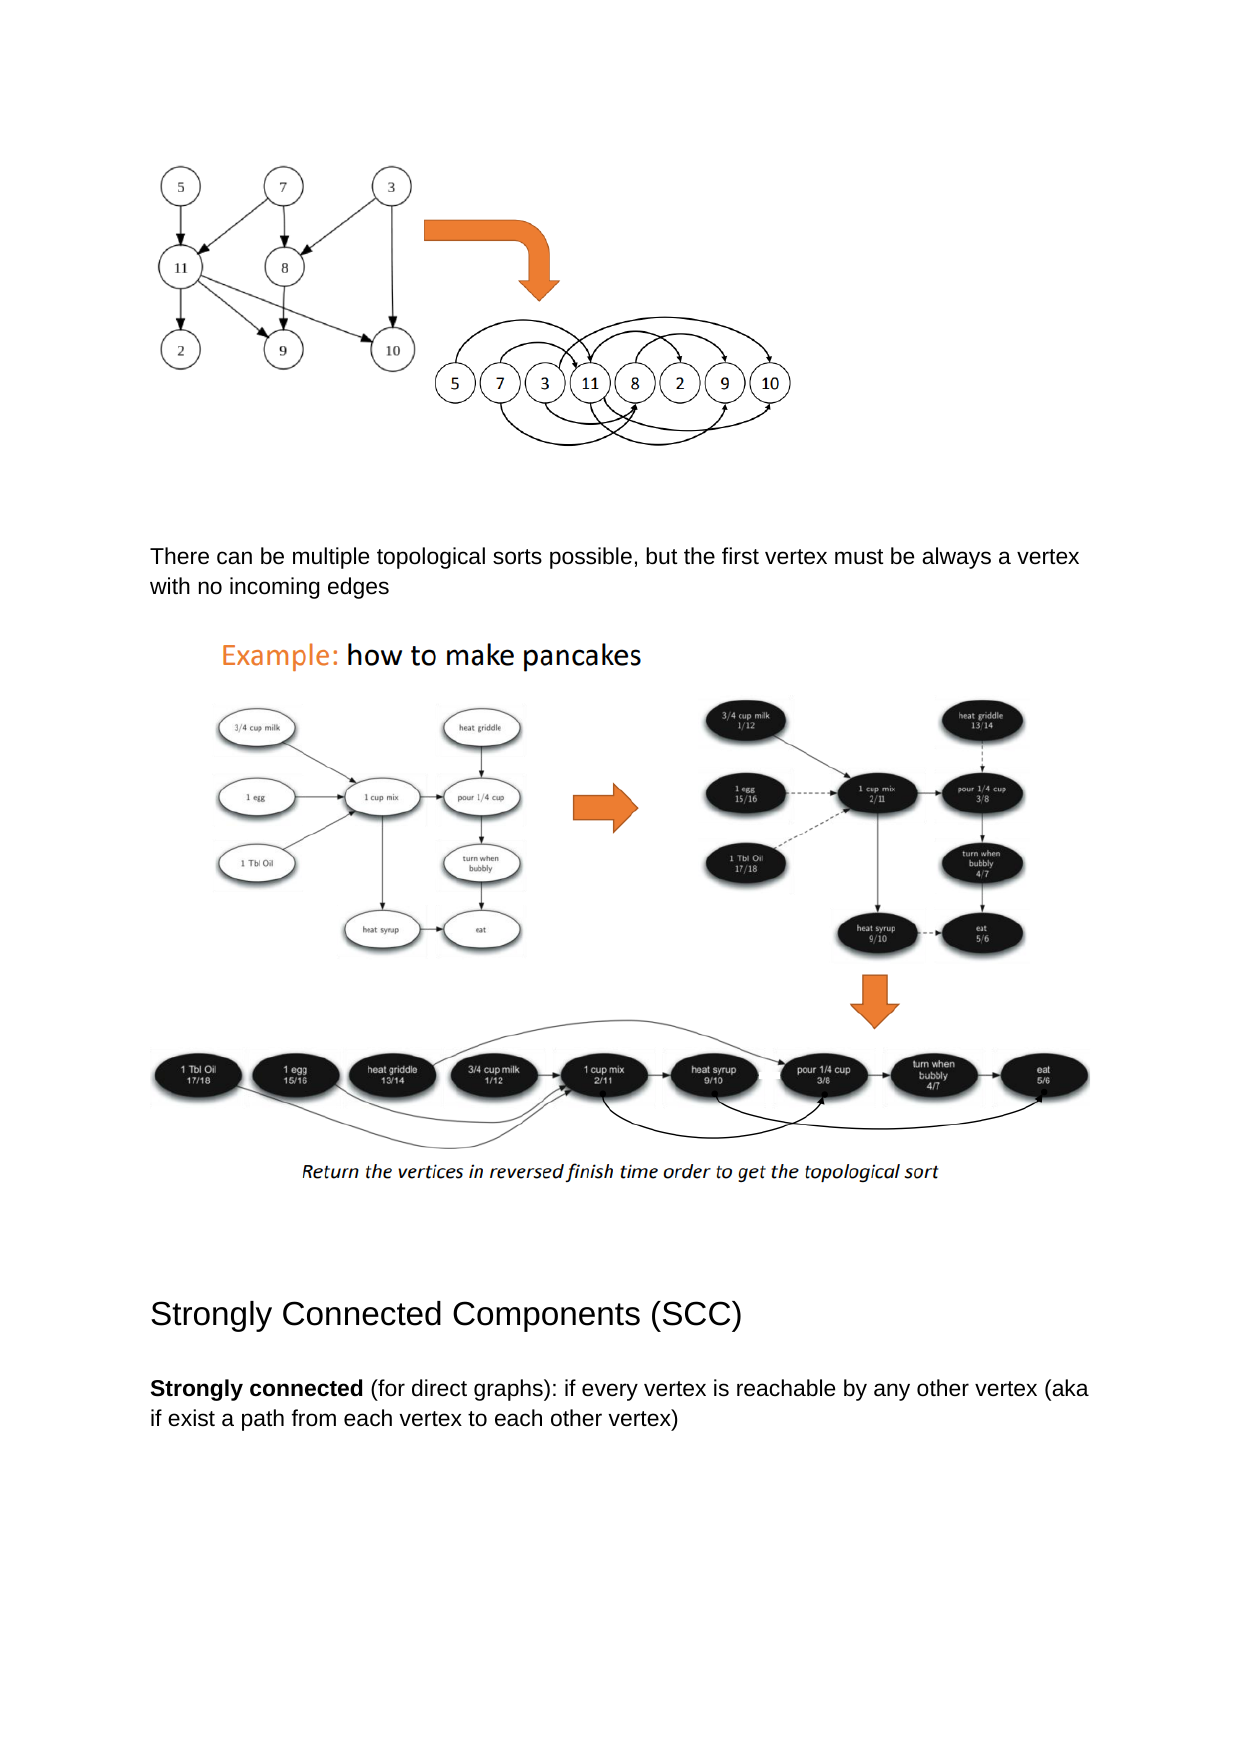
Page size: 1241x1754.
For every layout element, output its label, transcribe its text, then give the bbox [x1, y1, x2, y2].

text There can be multiple topological sorts possible, but the first vertex must be always a vertex with no incoming edges [150, 543, 1090, 599]
picture [150, 150, 801, 449]
picture [150, 633, 1091, 1192]
text Strongly connected (for direct graphs): if every vertex is reachable by any other vertex (aka if exist a path from each vertex to each other vertex) [150, 1375, 1090, 1431]
subtitle Strongly Connected Components (SCC) [150, 1293, 1090, 1332]
